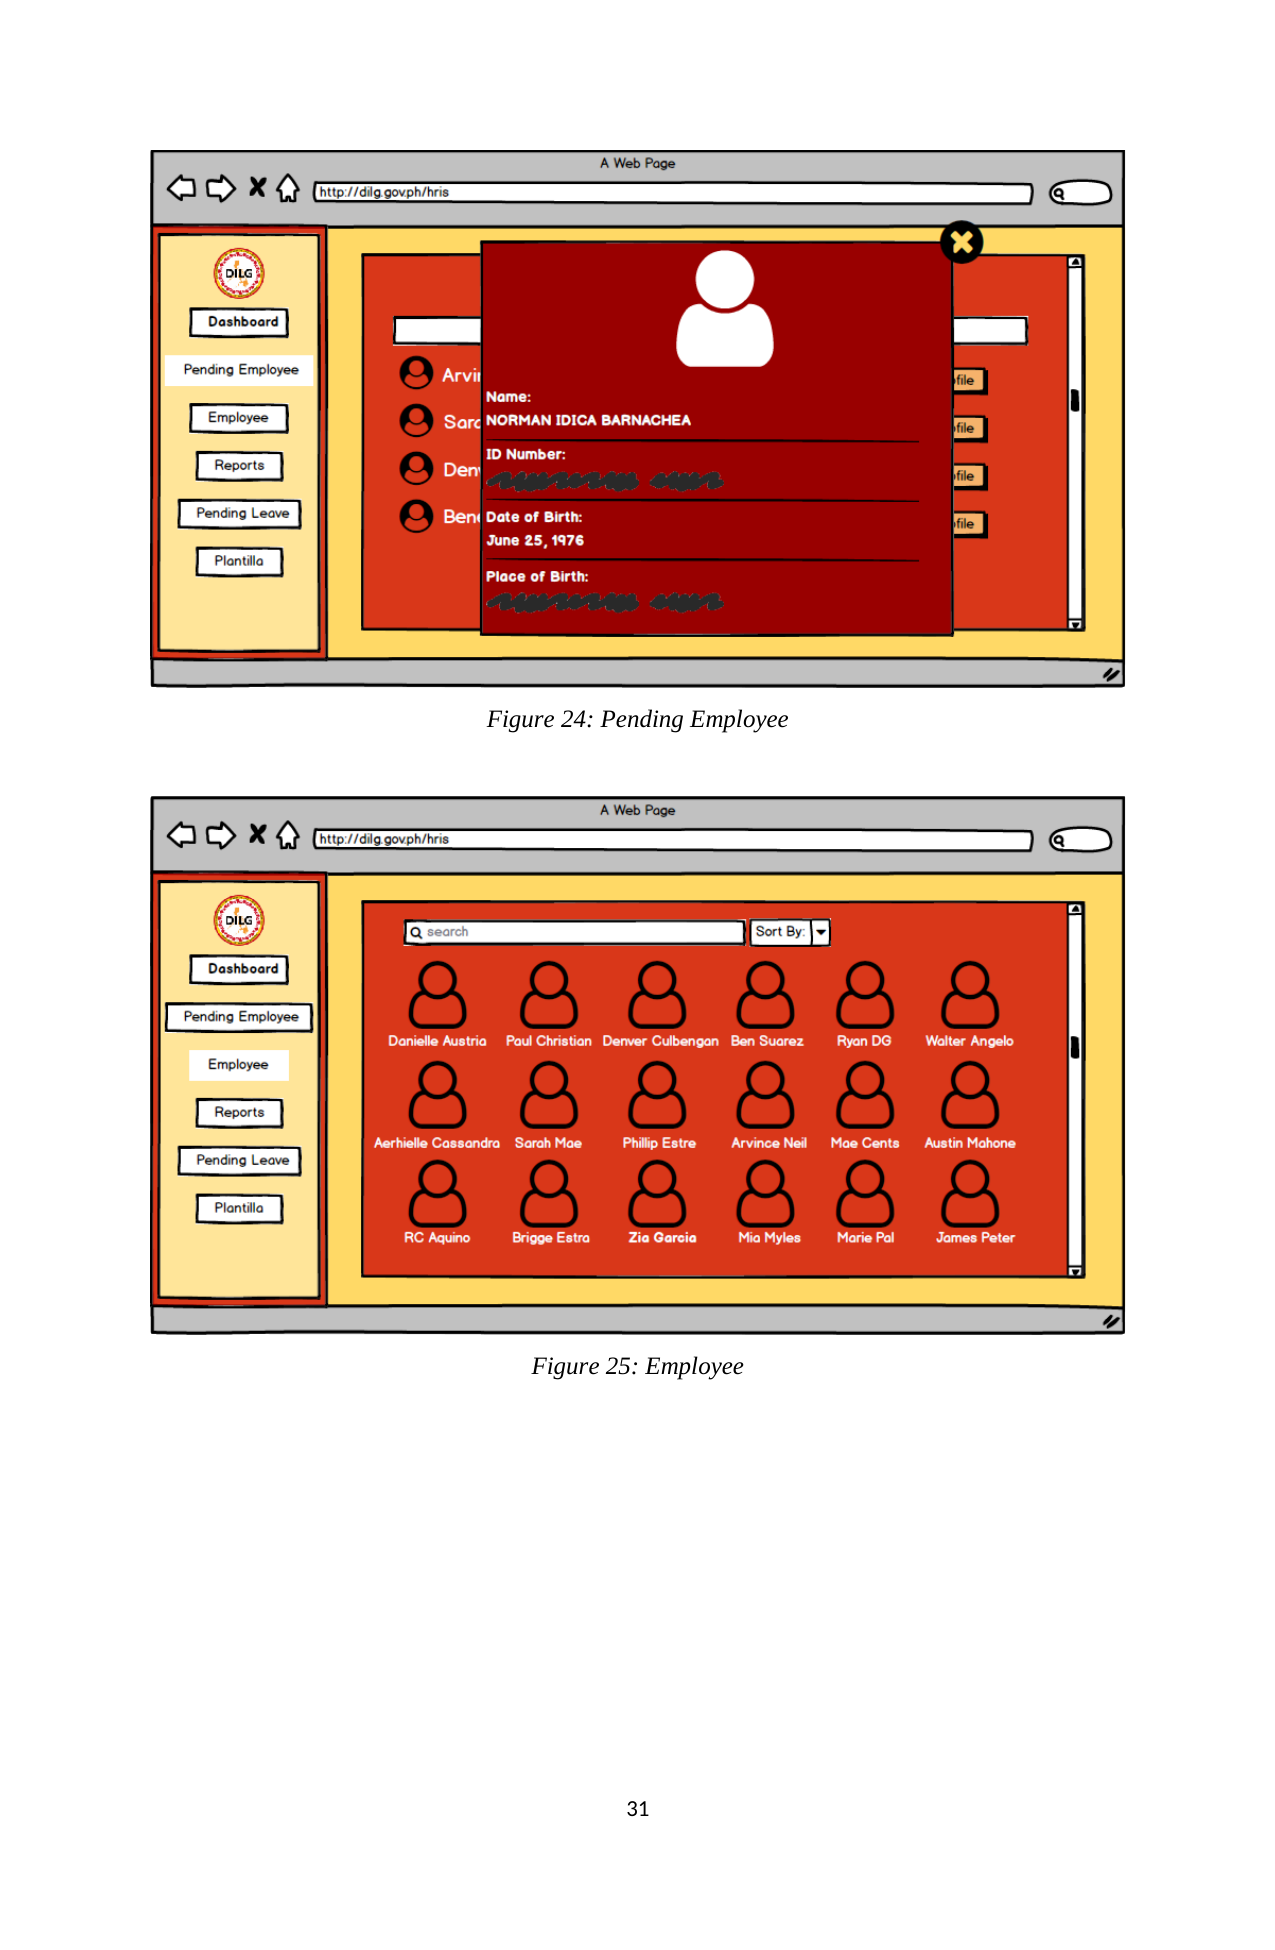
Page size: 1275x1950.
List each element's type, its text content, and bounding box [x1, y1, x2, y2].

text Figure 25: Employee [150, 1351, 1125, 1380]
picture [150, 796, 1125, 1335]
picture [150, 150, 1125, 688]
text Figure 24: Pending Employee [150, 704, 1125, 733]
